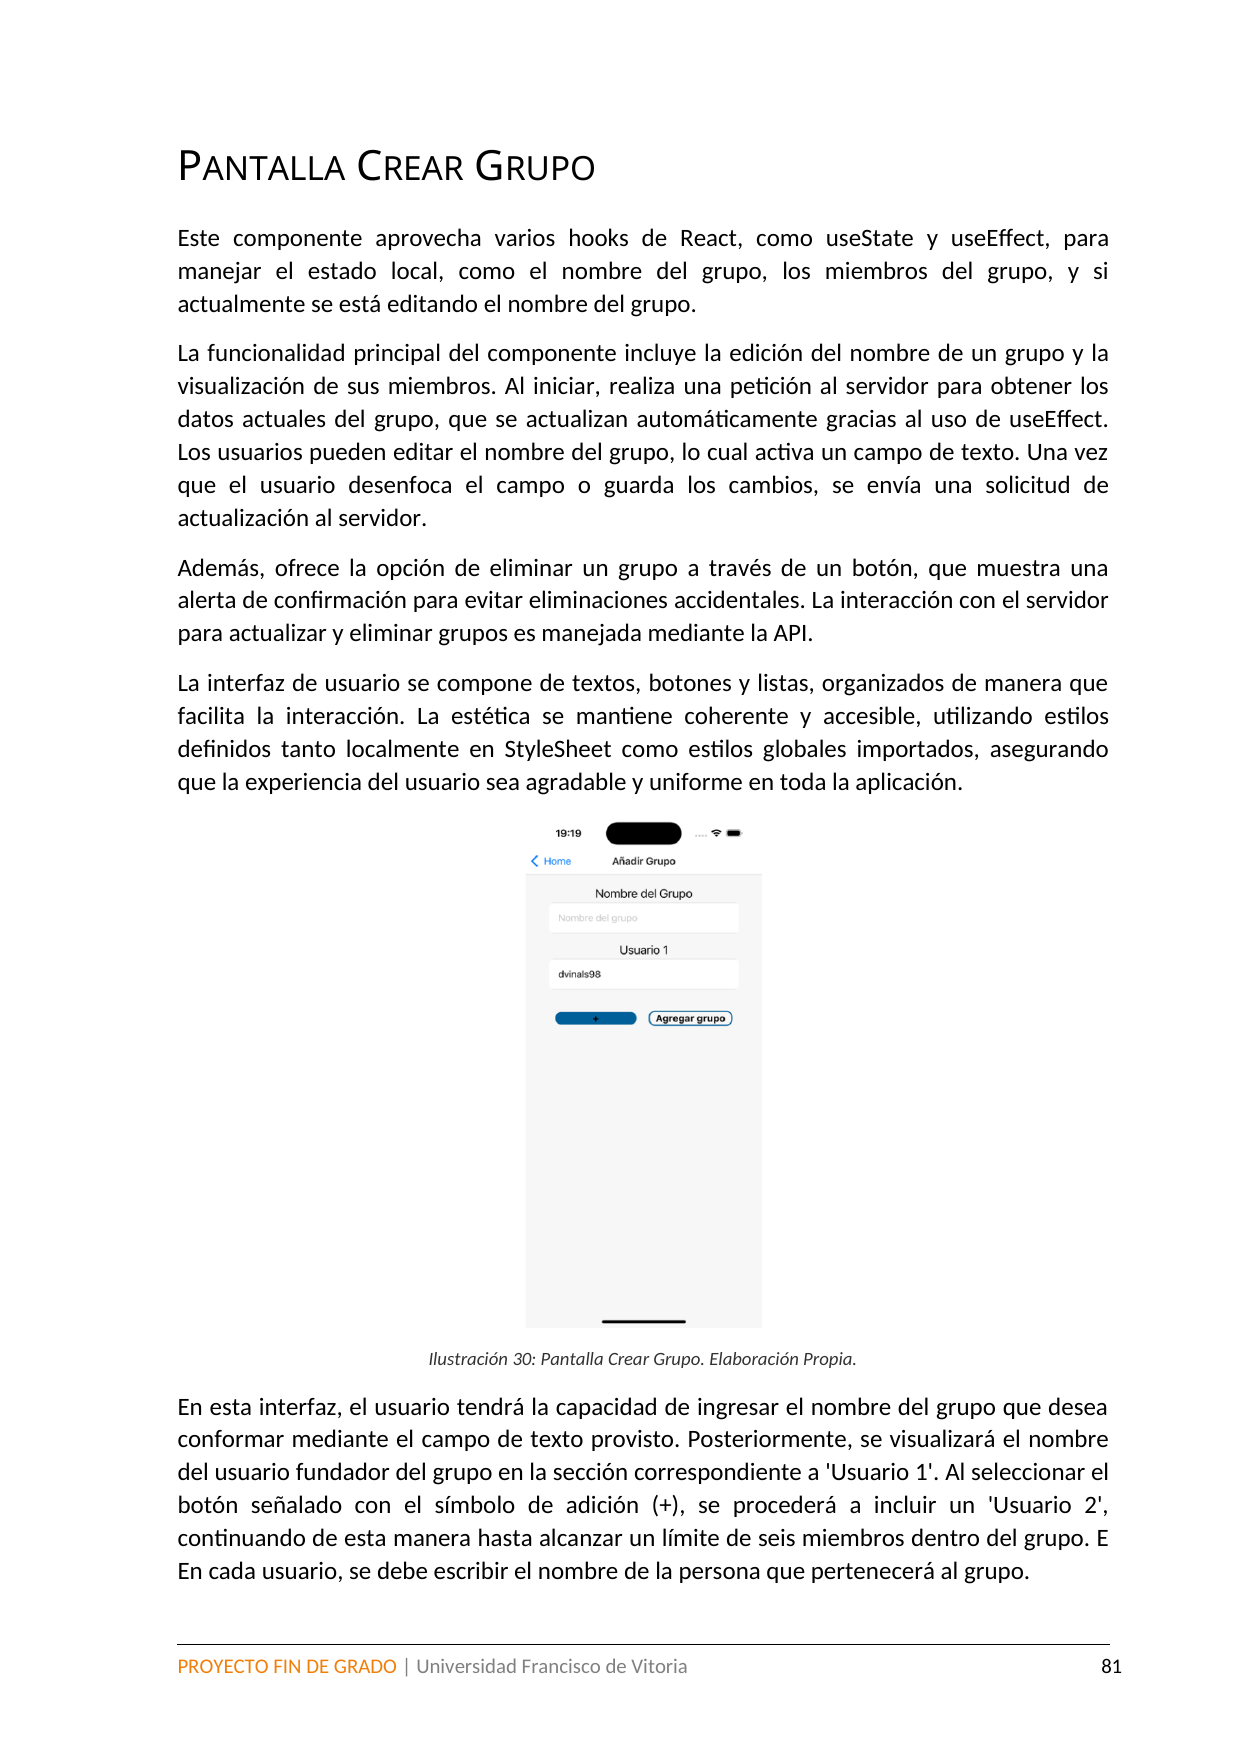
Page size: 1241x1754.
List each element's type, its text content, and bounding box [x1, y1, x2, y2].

picture [525, 815, 762, 1328]
text Ilustración 30: Pantalla Crear Grupo. Elaboración Propia. [177, 1347, 1110, 1370]
text Este componente aprovecha varios hooks de React, como useState y useEffect, para manejar el estado local, como el nombre del grupo, los miembros del grupo, y si actualmente se está editando el nombre del grupo. [177, 222, 1110, 318]
text Además, ofrece la opción de eliminar un grupo a través de un botón, que muestra una alerta de confirmación para evitar eliminaciones accidentales. La interacción con el servidor para actualizar y eliminar grupos es manejada mediante la API. [177, 552, 1110, 648]
text La interfaz de usuario se compone de textos, botones y listas, organizados de manera que facilita la interacción. La estética se mantiene coherente y accesible, utilizando estilos definidos tanto localmente en StyleSheet como estilos globales importados, asegurando que la experiencia del usuario sea agradable y uniforme en toda la aplicación. [177, 667, 1110, 796]
text En esta interfaz, el usuario tendrá la capacidad de ingresar el nombre del grupo que desea conformar mediante el campo de texto provisto. Posteriormente, se visualizará el nombre del usuario fundador del grupo en la sección correspondiente a 'Usuario 1'. Al seleccionar el botón señalado con el símbolo de adición (+), se procederá a incluir un 'Usuario 2', continuando de esta manera hasta alcanzar un límite de seis miembros dentro del grupo. E En cada usuario, se debe escribir el nombre de la persona que pertenecerá al grupo. [177, 1391, 1110, 1586]
subtitle Pantalla Crear Grupo [177, 136, 1110, 193]
text La funcionalidad principal del componente incluye la edición del nombre de un grupo y la visualización de sus miembros. Al iniciar, realiza una petición al servidor para obtener los datos actuales del grupo, que se actualizan automáticamente gracias al uso de useEffect. Los usuarios pueden editar el nombre del grupo, lo cual activa un campo de texto. Una vez que el usuario desenfoca el campo o guarda los cambios, se envía una solicitud de actualización al servidor. [177, 337, 1110, 533]
